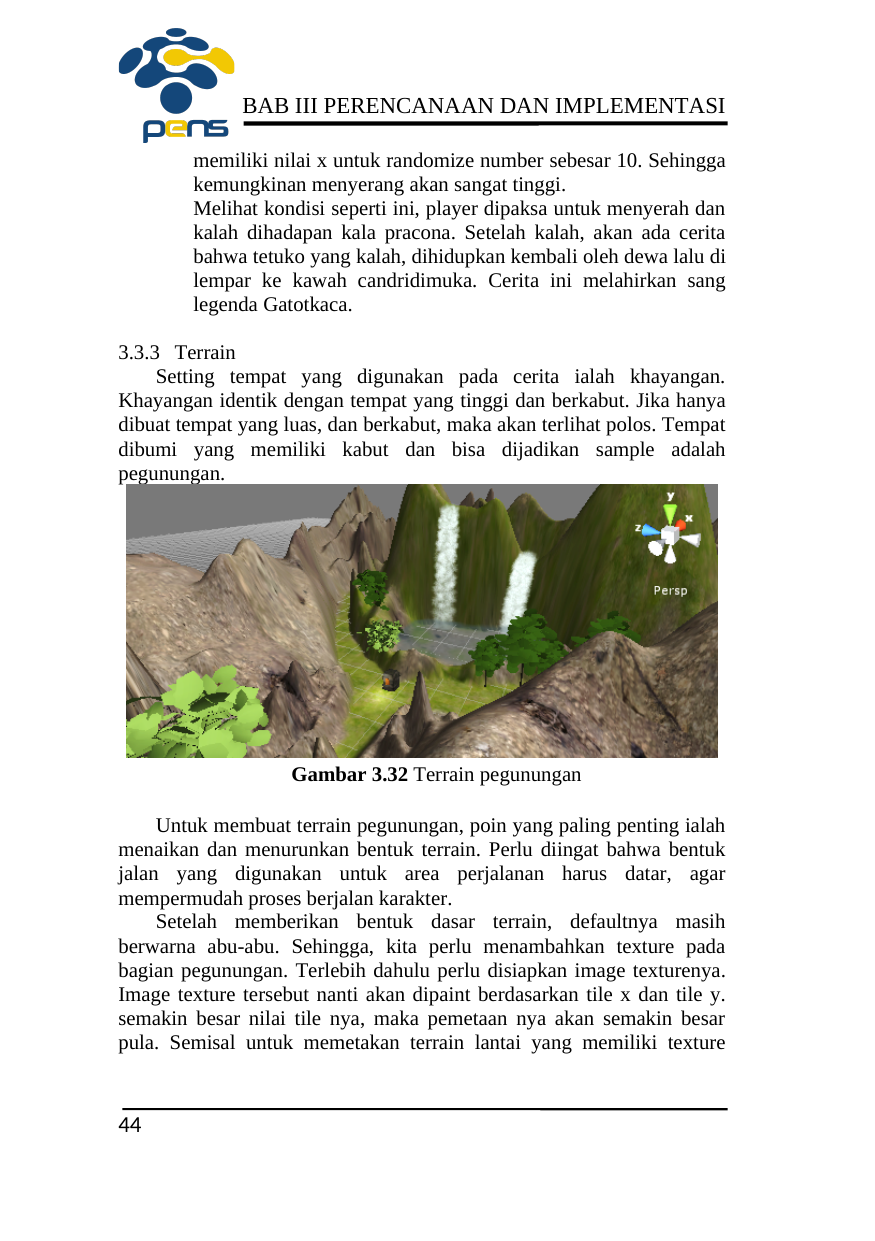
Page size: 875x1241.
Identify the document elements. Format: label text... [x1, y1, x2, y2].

picture [126, 484, 718, 758]
text Terrain pegunungan [146, 762, 726, 786]
list Untuk membuat terrain pegunungan, poin yang paling penting ialah menaikan dan menurunkan bentuk terrain. Perlu diingat bahwa bentuk jalan yang digunakan untuk area perjalanan harus datar, agar mempermudah proses berjalan karakter. [118, 813, 726, 909]
text Terrain [118, 340, 726, 364]
list Setting tempat yang digunakan pada cerita ialah khayangan. Khayangan identik dengan tempat yang tinggi dan berkabut. Jika hanya dibuat tempat yang luas, dan berkabut, maka akan terlihat polos. Tempat dibumi yang memiliki kabut dan bisa dijadikan sample adalah pegunungan. [118, 364, 726, 484]
list Melihat kondisi seperti ini, player dipaksa untuk menyerah dan kalah dihadapan kala pracona. Setelah kalah, akan ada cerita bahwa tetuko yang kalah, dihidupkan kembali oleh dewa lalu di lempar ke kawah candridimuka. Cerita ini melahirkan sang legenda Gatotkaca. [193, 196, 726, 316]
picture [118, 28, 235, 143]
